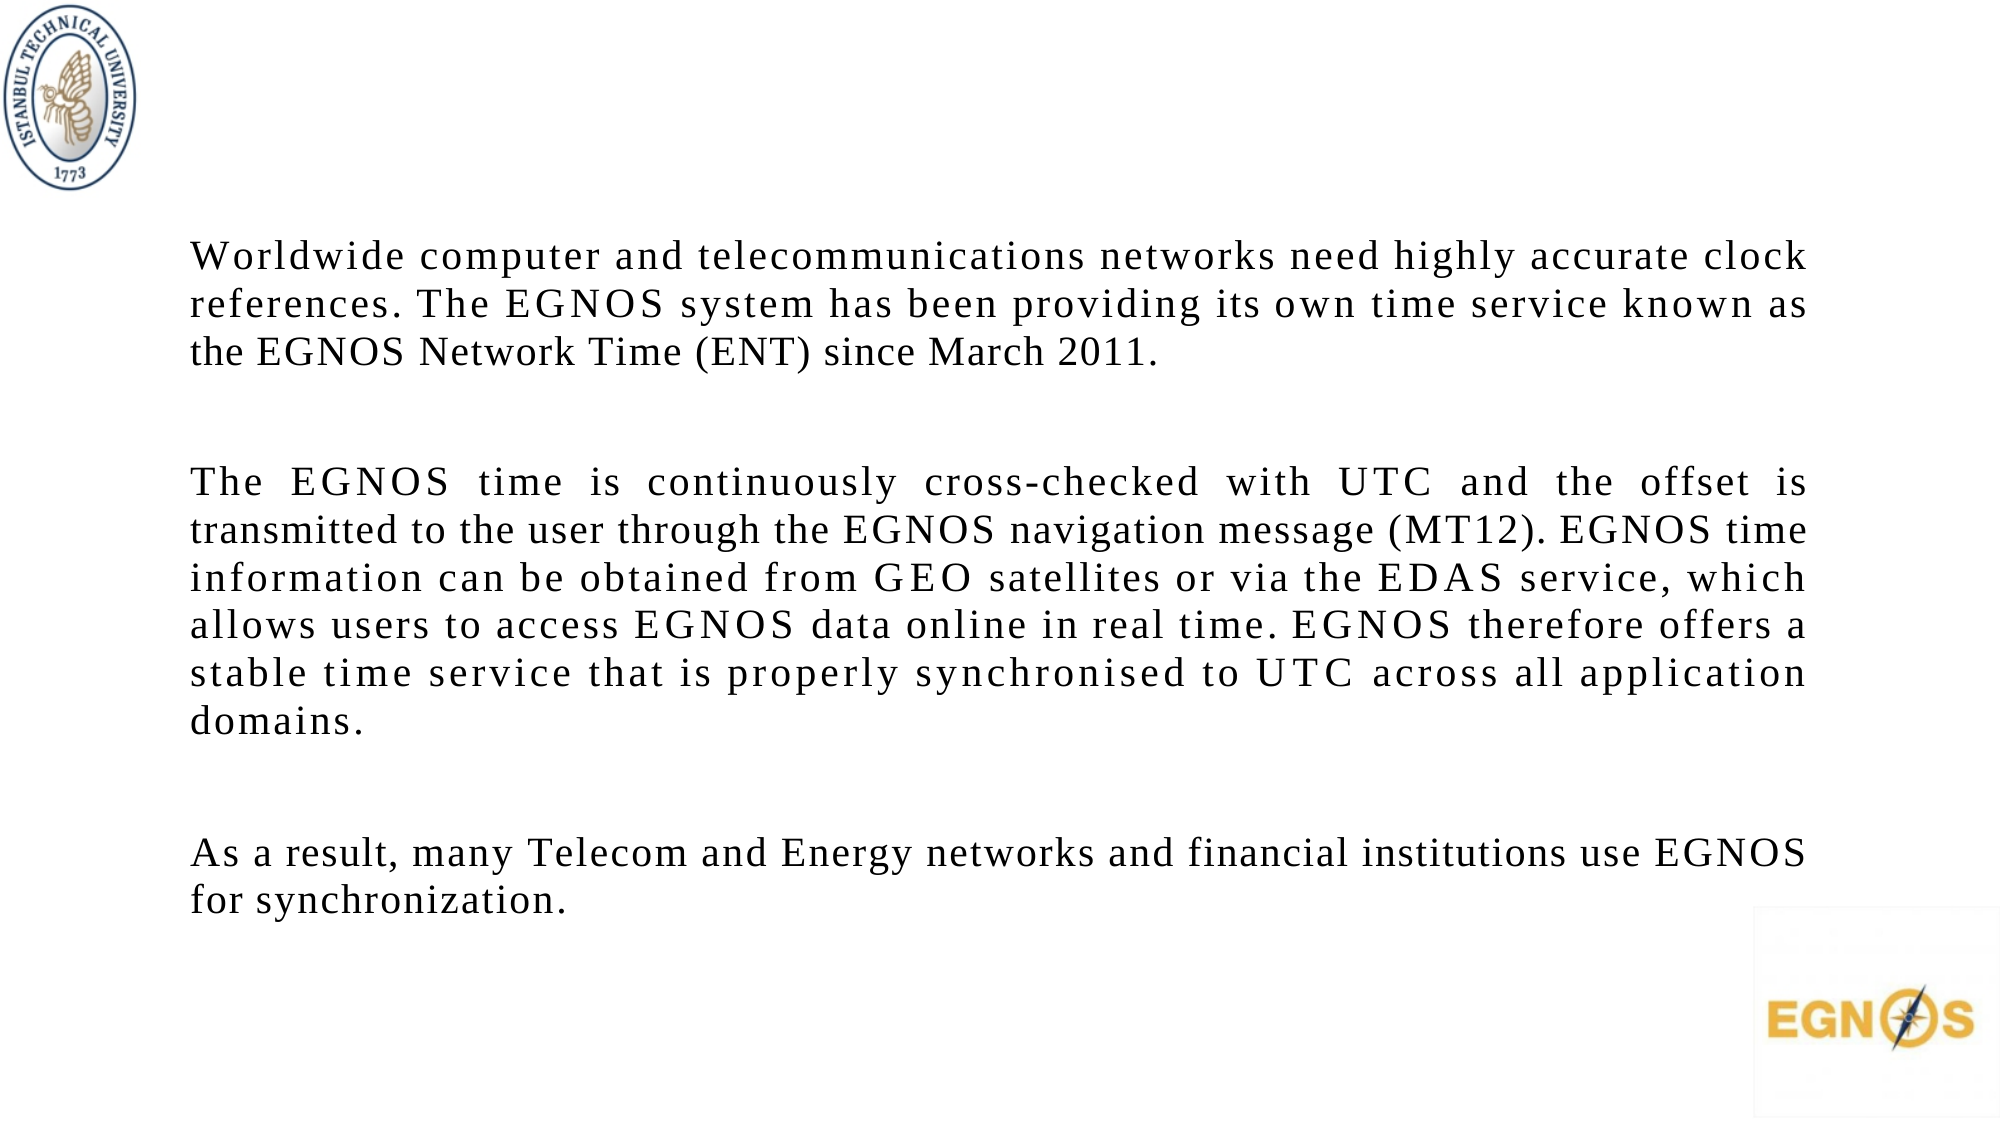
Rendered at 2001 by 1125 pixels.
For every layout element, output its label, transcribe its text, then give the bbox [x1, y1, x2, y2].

picture [1751, 904, 2000, 1119]
text As a result, many Telecom and Energy networks and financial institutions use EGNOS for synchronization. [190, 827, 1821, 923]
text The EGNOS time is continuously cross-checked with UTC and the offset is transmitted to the user through the EGNOS navigation message (MT12). EGNOS time information can be obtained from GEO satellites or via the EDAS service, which allows users to access EGNOS data online in real time. EGNOS therefore offers a stable time service that is properly synchronised to UTC across all application domains. [190, 456, 1821, 744]
picture [0, 0, 141, 199]
text Worldwide computer and telecommunications networks need highly accurate clock references. The EGNOS system has been providing its own time service known as the EGNOS Network Time (ENT) since March 2011. [190, 230, 1821, 374]
